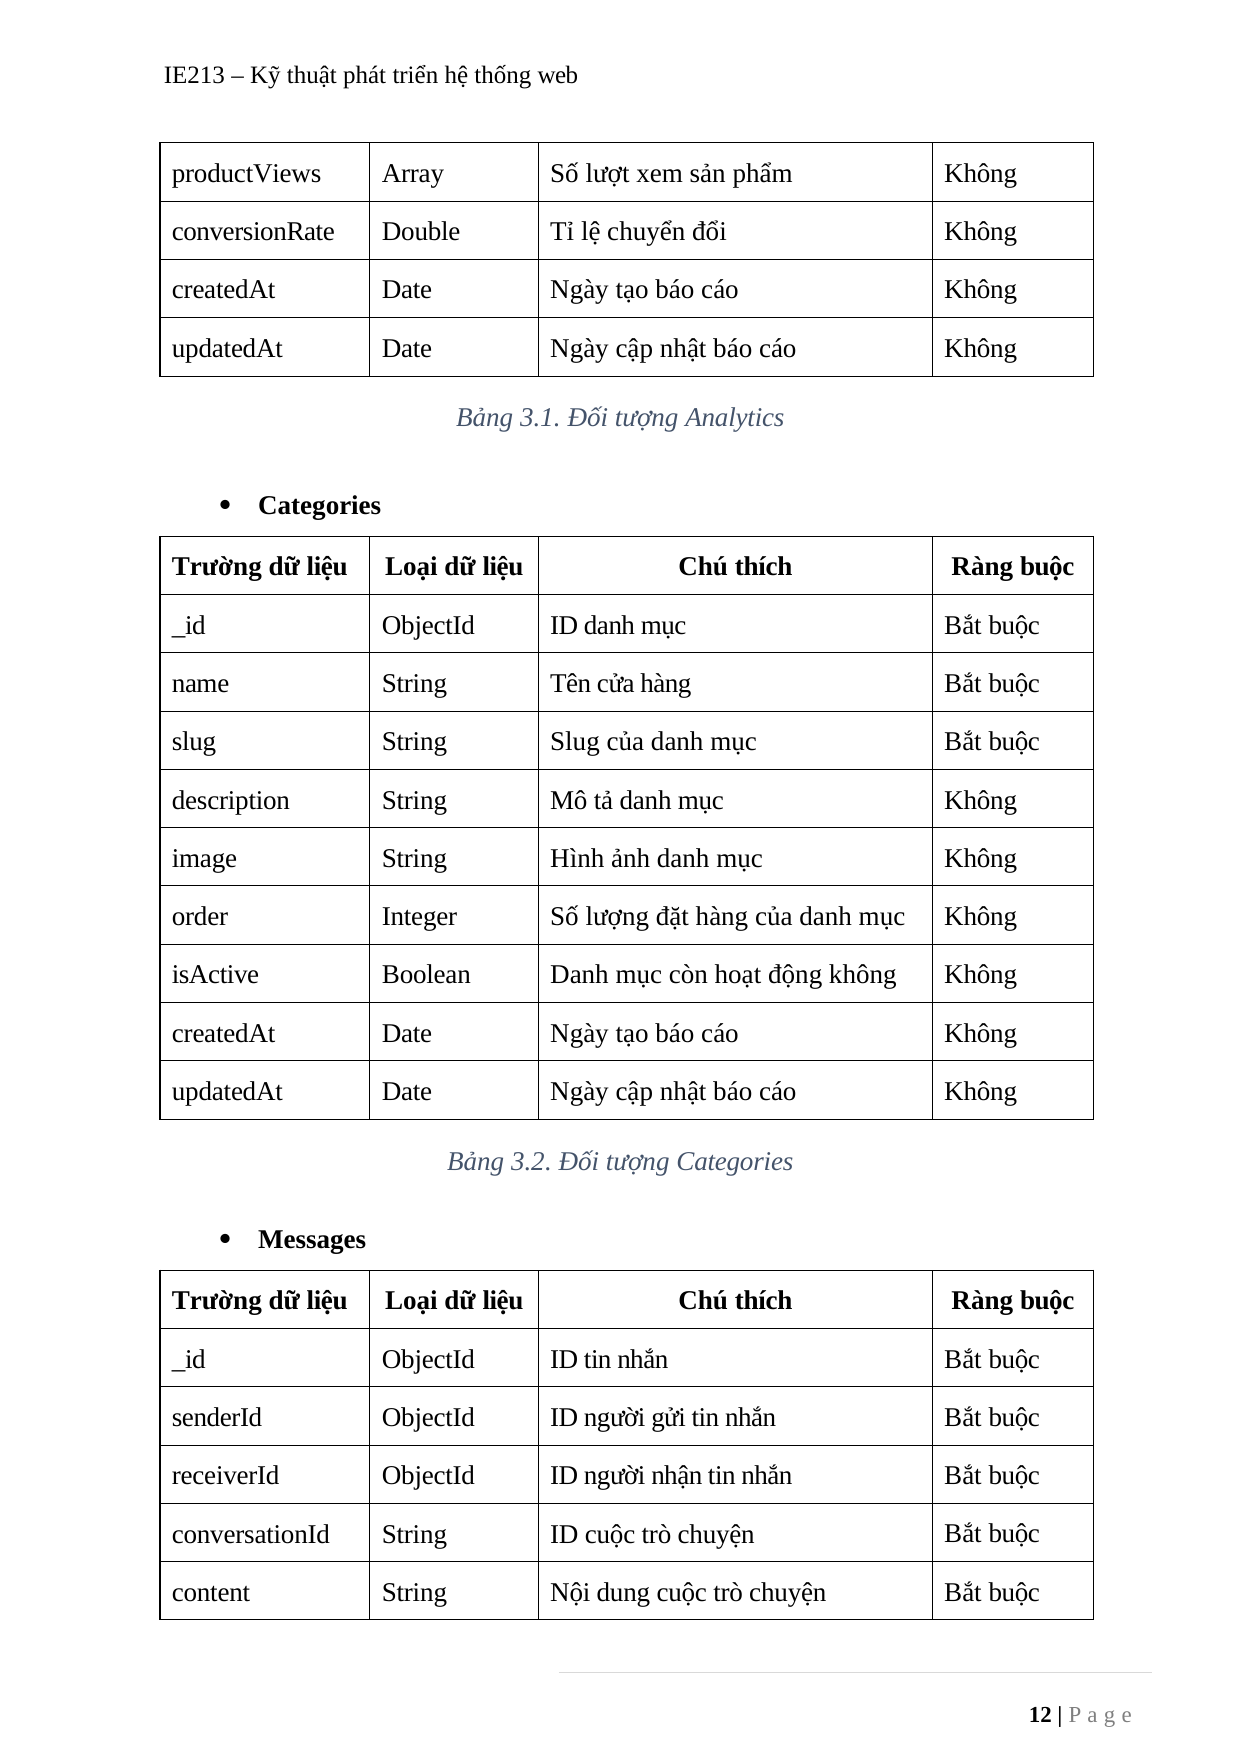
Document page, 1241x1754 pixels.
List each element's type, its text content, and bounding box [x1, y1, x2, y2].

subtitle Categories [220, 489, 1152, 520]
table_cell Ngày cập nhật báo cáo [539, 318, 932, 376]
table_cell senderId [161, 1387, 369, 1444]
table_cell Bắt buộc [933, 595, 1093, 652]
table_cell conversationId [161, 1504, 369, 1561]
table_cell productViews [161, 143, 369, 201]
table_cell Không [933, 202, 1093, 259]
text Bảng 3.1. Đối tượng Analytics [88, 402, 1152, 433]
table_cell description [161, 770, 369, 827]
table_header Chú thích [539, 537, 932, 594]
table_header Ràng buộc [933, 537, 1093, 594]
text Bảng 3.2. Đối tượng Categories [88, 1145, 1152, 1176]
table_cell Hình ảnh danh mục [539, 828, 932, 885]
table_cell Date [370, 1061, 538, 1119]
table_cell Không [933, 1061, 1093, 1119]
table_cell receiverId [161, 1446, 369, 1503]
table_cell Không [933, 770, 1093, 827]
subtitle Messages [220, 1223, 1152, 1254]
table_cell Danh mục còn hoạt động không [539, 945, 932, 1002]
table_header Trường dữ liệu [161, 537, 369, 594]
table_cell ObjectId [370, 1329, 538, 1386]
table_cell String [370, 712, 538, 769]
table_cell isActive [161, 945, 369, 1002]
table_cell ObjectId [370, 1387, 538, 1444]
table_header Loại dữ liệu [370, 1271, 538, 1328]
table_header Ràng buộc [933, 1271, 1093, 1328]
table_cell Không [933, 945, 1093, 1002]
table_cell String [370, 770, 538, 827]
table_header Chú thích [539, 1271, 932, 1328]
table_cell ID cuộc trò chuyện [539, 1504, 932, 1561]
table_cell ID người nhận tin nhắn [539, 1446, 932, 1503]
table_cell Array [370, 143, 538, 201]
table_cell image [161, 828, 369, 885]
table_header Trường dữ liệu [161, 1271, 369, 1328]
table_cell Không [933, 318, 1093, 376]
table_cell Date [370, 260, 538, 317]
table_cell Không [933, 1003, 1093, 1060]
table_cell String [370, 653, 538, 711]
table_cell createdAt [161, 260, 369, 317]
table_cell Bắt buộc [933, 1562, 1093, 1619]
table_cell Bắt buộc [933, 1504, 1093, 1561]
table_cell Bắt buộc [933, 1329, 1093, 1386]
table_cell updatedAt [161, 1061, 369, 1119]
table_cell content [161, 1562, 369, 1619]
table_cell Không [933, 143, 1093, 201]
table_cell order [161, 886, 369, 944]
table_cell Date [370, 1003, 538, 1060]
table_cell slug [161, 712, 369, 769]
table_cell Bắt buộc [933, 653, 1093, 711]
table_cell Bắt buộc [933, 1446, 1093, 1503]
table_cell Ngày tạo báo cáo [539, 1003, 932, 1060]
table_cell Không [933, 886, 1093, 944]
table_cell ID tin nhắn [539, 1329, 932, 1386]
table_cell Bắt buộc [933, 1387, 1093, 1444]
table_header Loại dữ liệu [370, 537, 538, 594]
table_cell Ngày tạo báo cáo [539, 260, 932, 317]
table_cell Double [370, 202, 538, 259]
table_cell Ngày cập nhật báo cáo [539, 1061, 932, 1119]
table_cell Số lượng đặt hàng của danh mục [539, 886, 932, 944]
table_cell Tên cửa hàng [539, 653, 932, 711]
table_cell name [161, 653, 369, 711]
table_cell String [370, 828, 538, 885]
table_cell Nội dung cuộc trò chuyện [539, 1562, 932, 1619]
table_cell ObjectId [370, 595, 538, 652]
table_cell Mô tả danh mục [539, 770, 932, 827]
table_cell Slug của danh mục [539, 712, 932, 769]
table_cell _id [161, 1329, 369, 1386]
table_cell updatedAt [161, 318, 369, 376]
table_cell Không [933, 260, 1093, 317]
table_cell conversionRate [161, 202, 369, 259]
table_cell Số lượt xem sản phẩm [539, 143, 932, 201]
table_cell Bắt buộc [933, 712, 1093, 769]
table_cell createdAt [161, 1003, 369, 1060]
table_cell Integer [370, 886, 538, 944]
table_cell Date [370, 318, 538, 376]
table_cell Boolean [370, 945, 538, 1002]
table_cell ID người gửi tin nhắn [539, 1387, 932, 1444]
table_cell Tỉ lệ chuyển đổi [539, 202, 932, 259]
table_cell _id [161, 595, 369, 652]
table_cell ID danh mục [539, 595, 932, 652]
table_cell String [370, 1504, 538, 1561]
table_cell String [370, 1562, 538, 1619]
table_cell Không [933, 828, 1093, 885]
table_cell ObjectId [370, 1446, 538, 1503]
